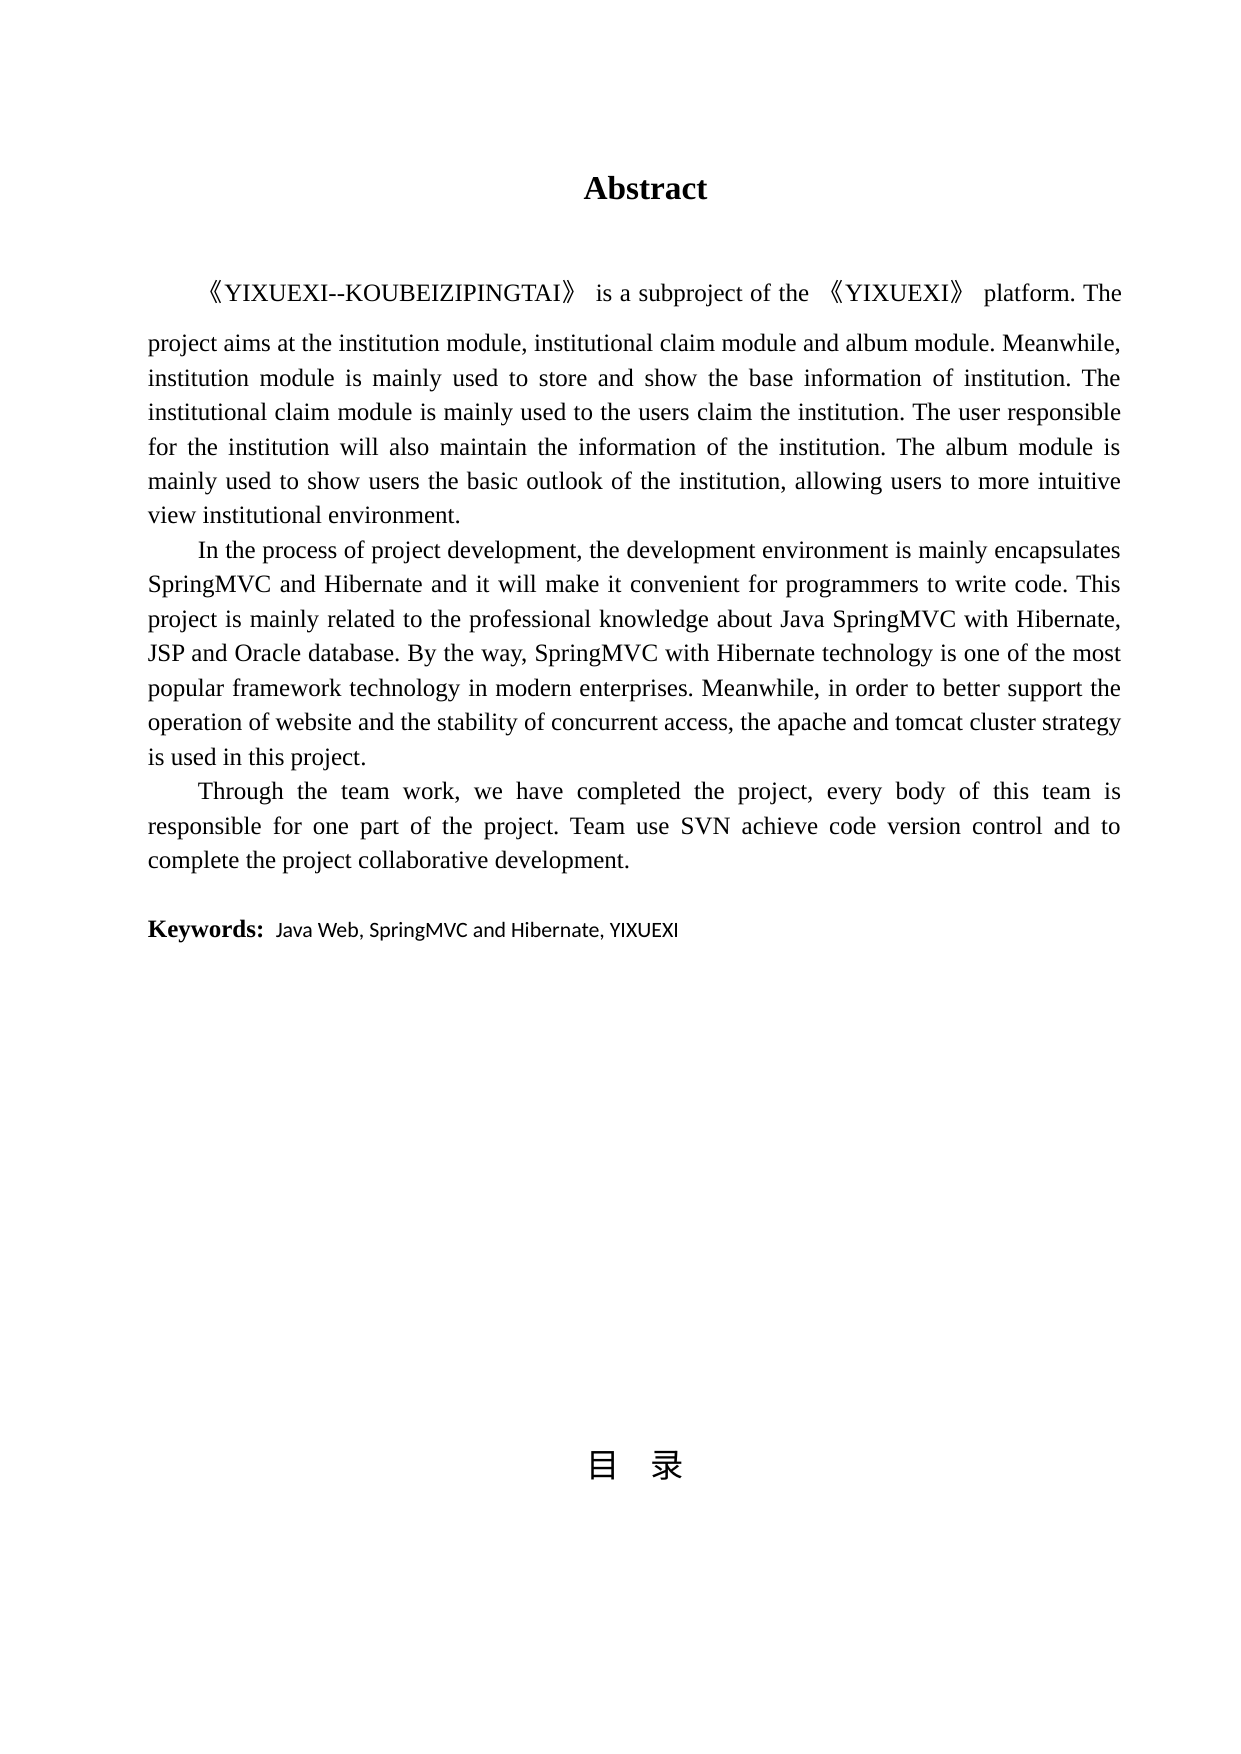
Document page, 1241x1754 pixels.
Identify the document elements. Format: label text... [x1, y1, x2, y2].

text Abstract [148, 153, 1122, 222]
text Keywords: Java Web, SpringMVC and Hibernate, YIXUEXI [148, 911, 1122, 946]
text 目 录 [148, 1429, 1122, 1498]
text In the process of project development, the development environment is mainly encapsulates SpringMVC and Hibernate and it will make it convenient for programmers to write code. This project is mainly related to the professional knowledge about Java SpringMVC with Hibernate, JSP and Oracle database. By the way, SpringMVC with Hibernate technology is one of the most popular framework technology in modern enterprises. Meanwhile, in order to better support the operation of website and the stability of concurrent access, the apache and tomcat cluster strategy is used in this project. [148, 532, 1122, 773]
text 《YIXUEXI--KOUBEIZIPINGTAI》 is a subproject of the 《YIXUEXI》 platform. The project aims at the institution module, institutional claim module and album module. Meanwhile, institution module is mainly used to store and show the base information of institution. The institutional claim module is mainly used to the users claim the institution. The user responsible for the institution will also maintain the information of the institution. The album module is mainly used to show users the basic outlook of the institution, allowing users to more intuitive view institutional environment. [148, 256, 1122, 532]
text Through the team work, we have completed the project, every body of this team is responsible for one part of the project. Team use SVN achieve code version control and to complete the project collaborative development. [148, 773, 1122, 877]
